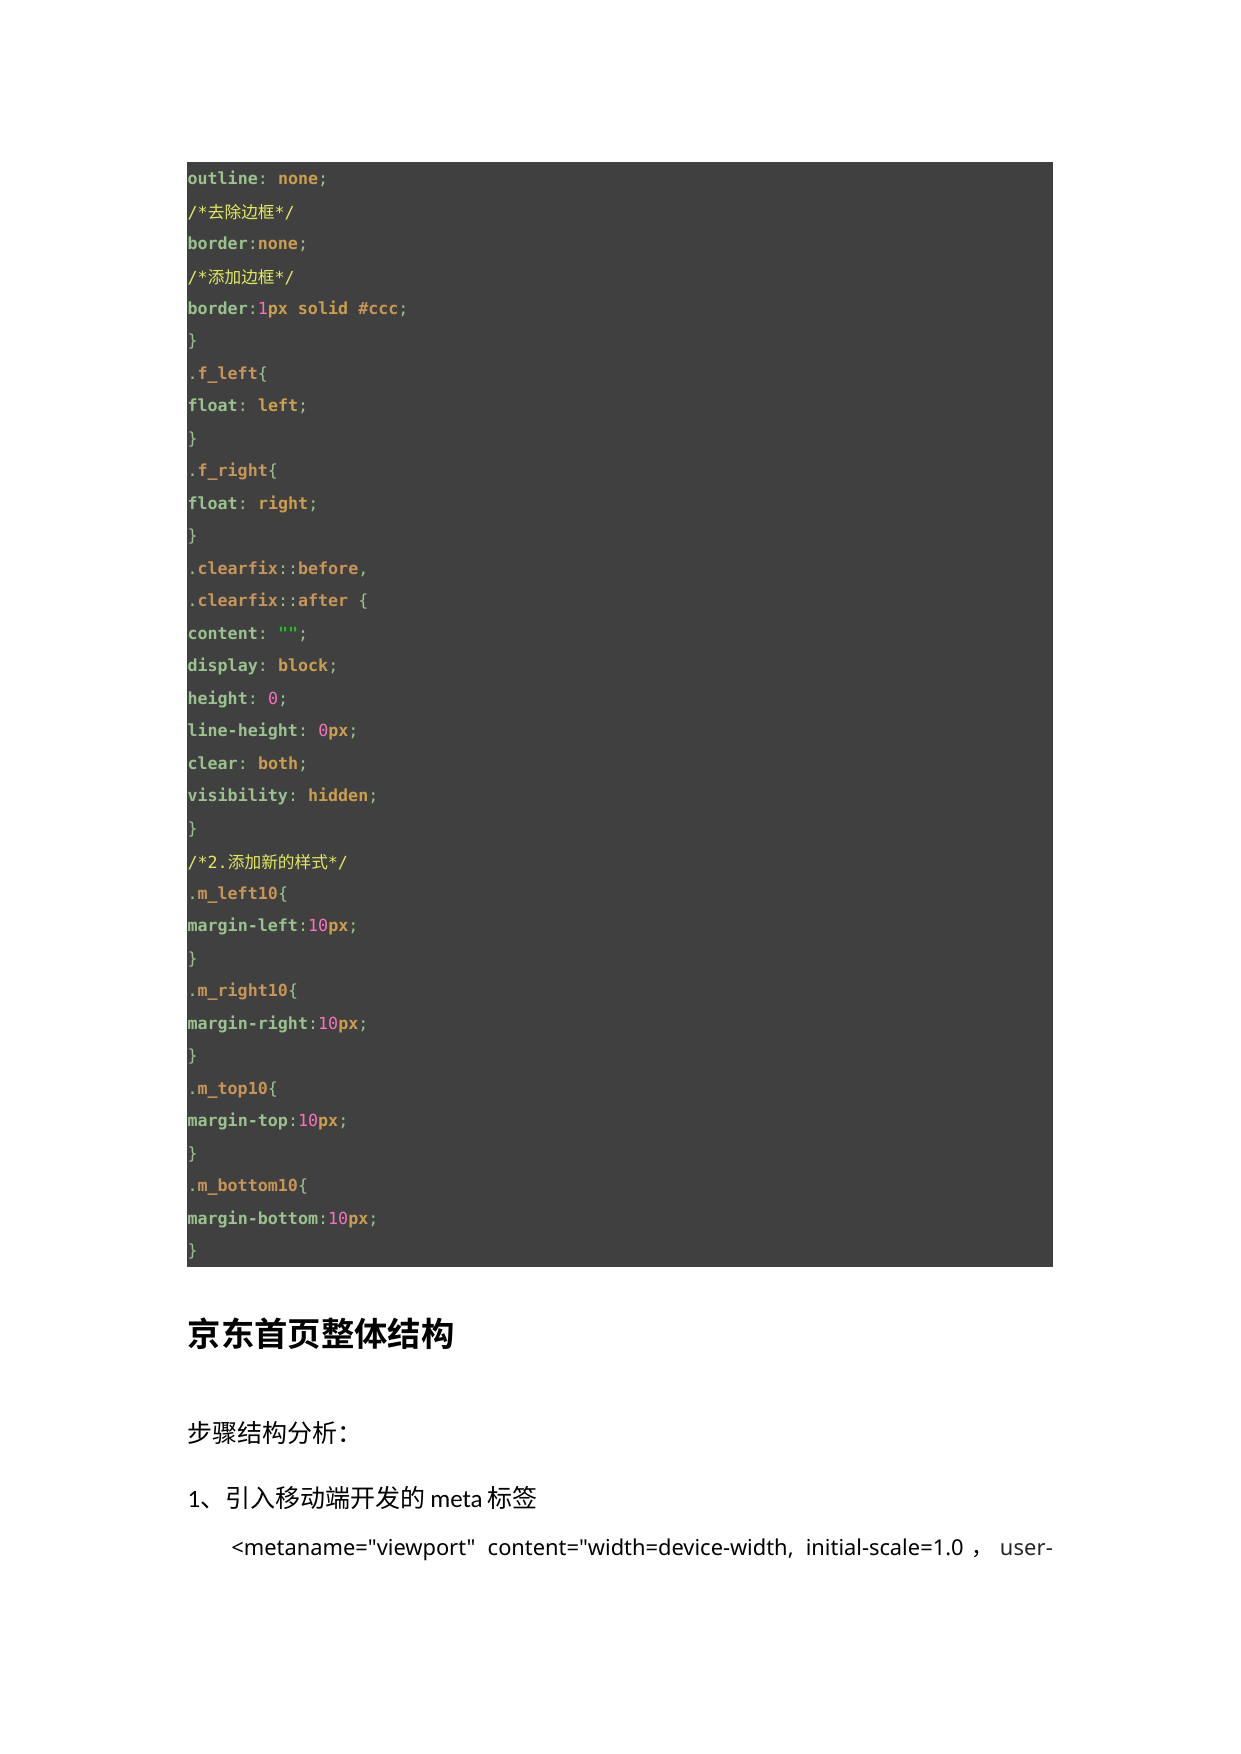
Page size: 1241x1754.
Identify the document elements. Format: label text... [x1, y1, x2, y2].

text 步骤结构分析： [187, 1399, 1053, 1464]
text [187, 1529, 1053, 1562]
text .f_left{ float: left; } .f_right{ float: right; } .clearfix::before, .clearfix::after { content: ""; display: block; height: 0; line-height: 0px; clear: both; visibility: hidden; } /*2.添加新的样式*/ .m_left10{ margin-left:10px; } .m_right10{ margin-right:10px; } .m_top10{ margin-top:10px; } .m_bottom10{ margin-bottom:10px; } [187, 357, 1053, 1267]
subtitle 京东首页整体结构 [187, 1299, 1053, 1364]
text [187, 162, 1053, 357]
list 引入移动端开发的meta标签 [187, 1464, 1053, 1529]
